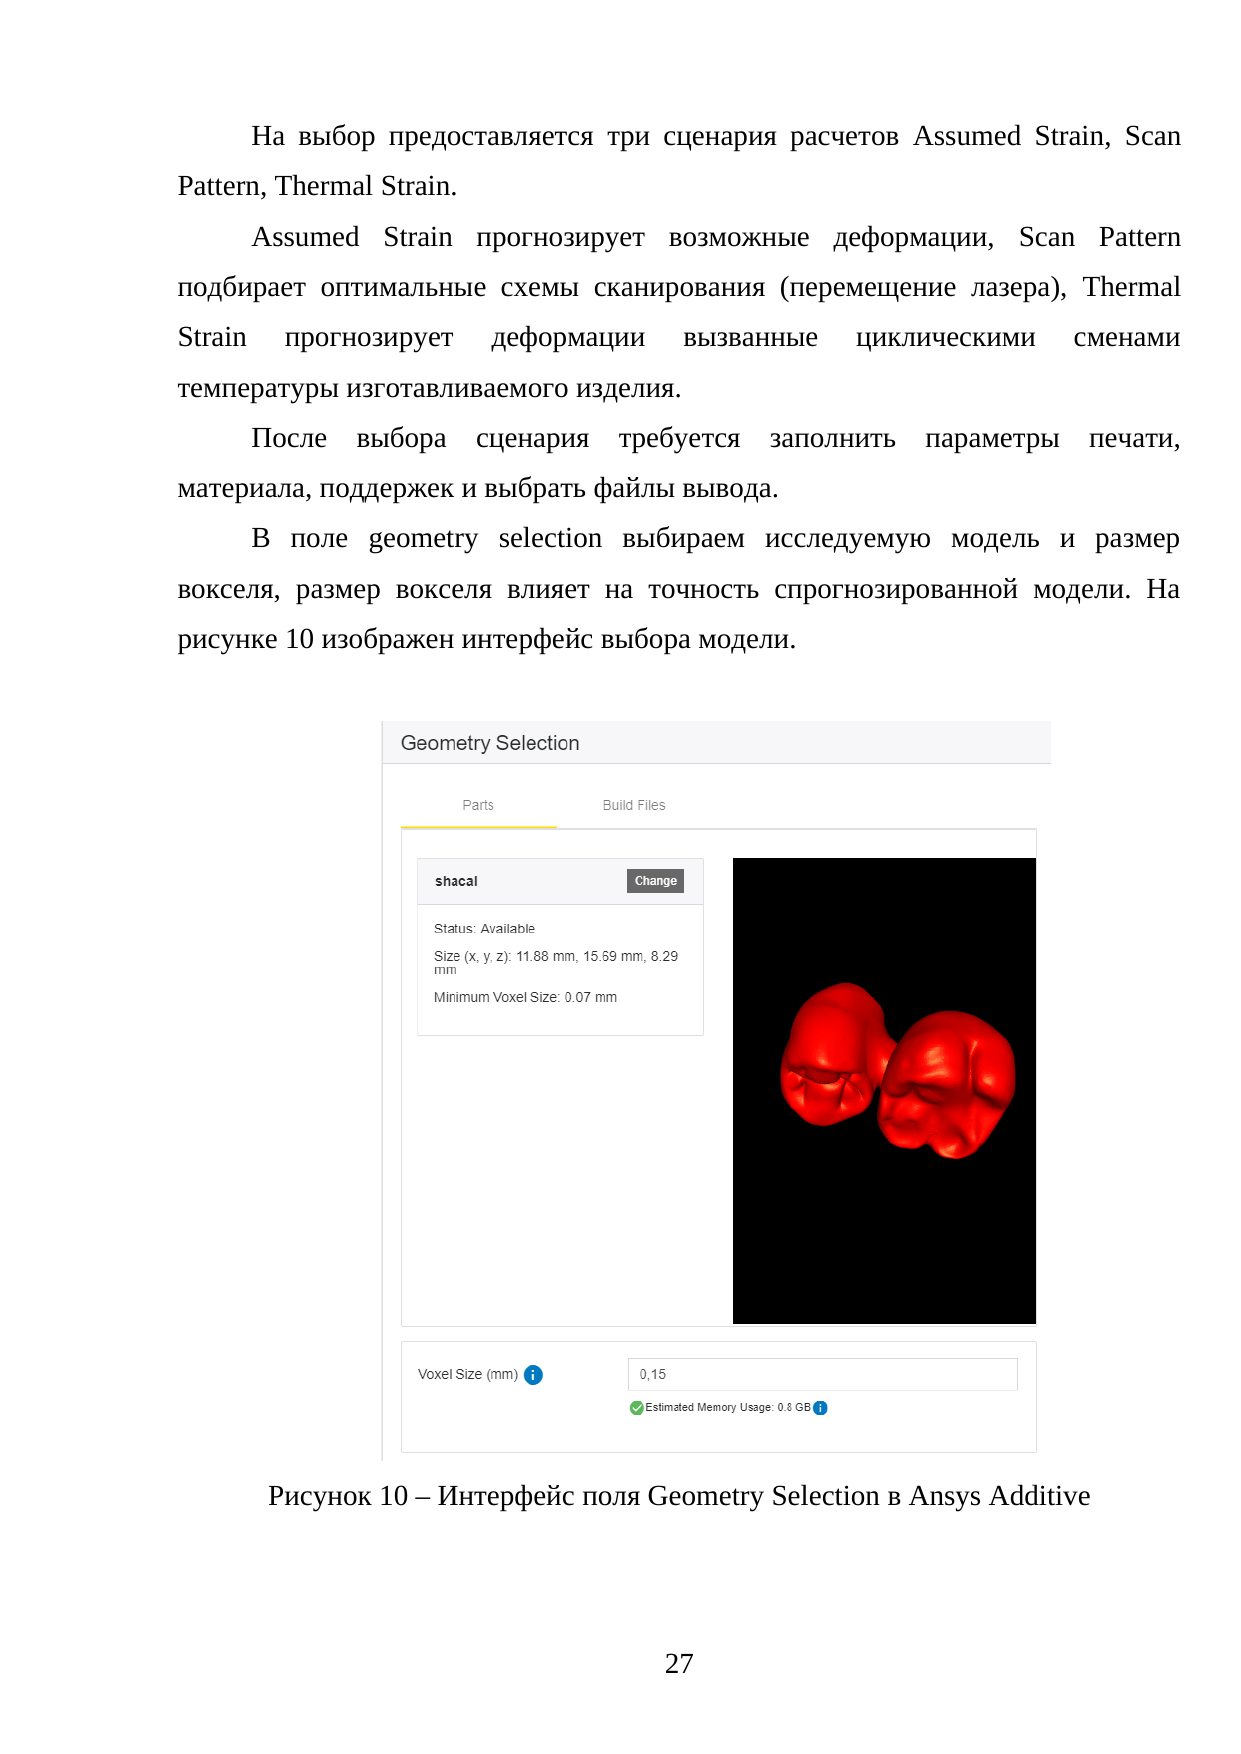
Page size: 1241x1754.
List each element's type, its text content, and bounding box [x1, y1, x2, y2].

text На выбор предоставляется три сценария расчетов Assumed Strain, Scan Pattern, Thermal Strain. [177, 118, 1181, 202]
text Assumed Strain прогнозирует возможные деформации, Scan Pattern подбирает оптимальные схемы сканирования (перемещение лазера), Thermal Strain прогнозирует деформации вызванные циклическими сменами температуры изготавливаемого изделия. [177, 219, 1181, 403]
text В поле geometry selection выбираем исследуемую модель и размер вокселя, размер вокселя влияет на точность спрогнозированной модели. На рисунке 10 изображен интерфейс выбора модели. [177, 521, 1181, 655]
text Рисунок 10 – Интерфейс поля Geometry Selection в Ansys Additive [177, 1478, 1181, 1511]
picture [381, 721, 1052, 1461]
text После выбора сценария требуется заполнить параметры печати, материала, поддержек и выбрать файлы вывода. [177, 420, 1181, 504]
